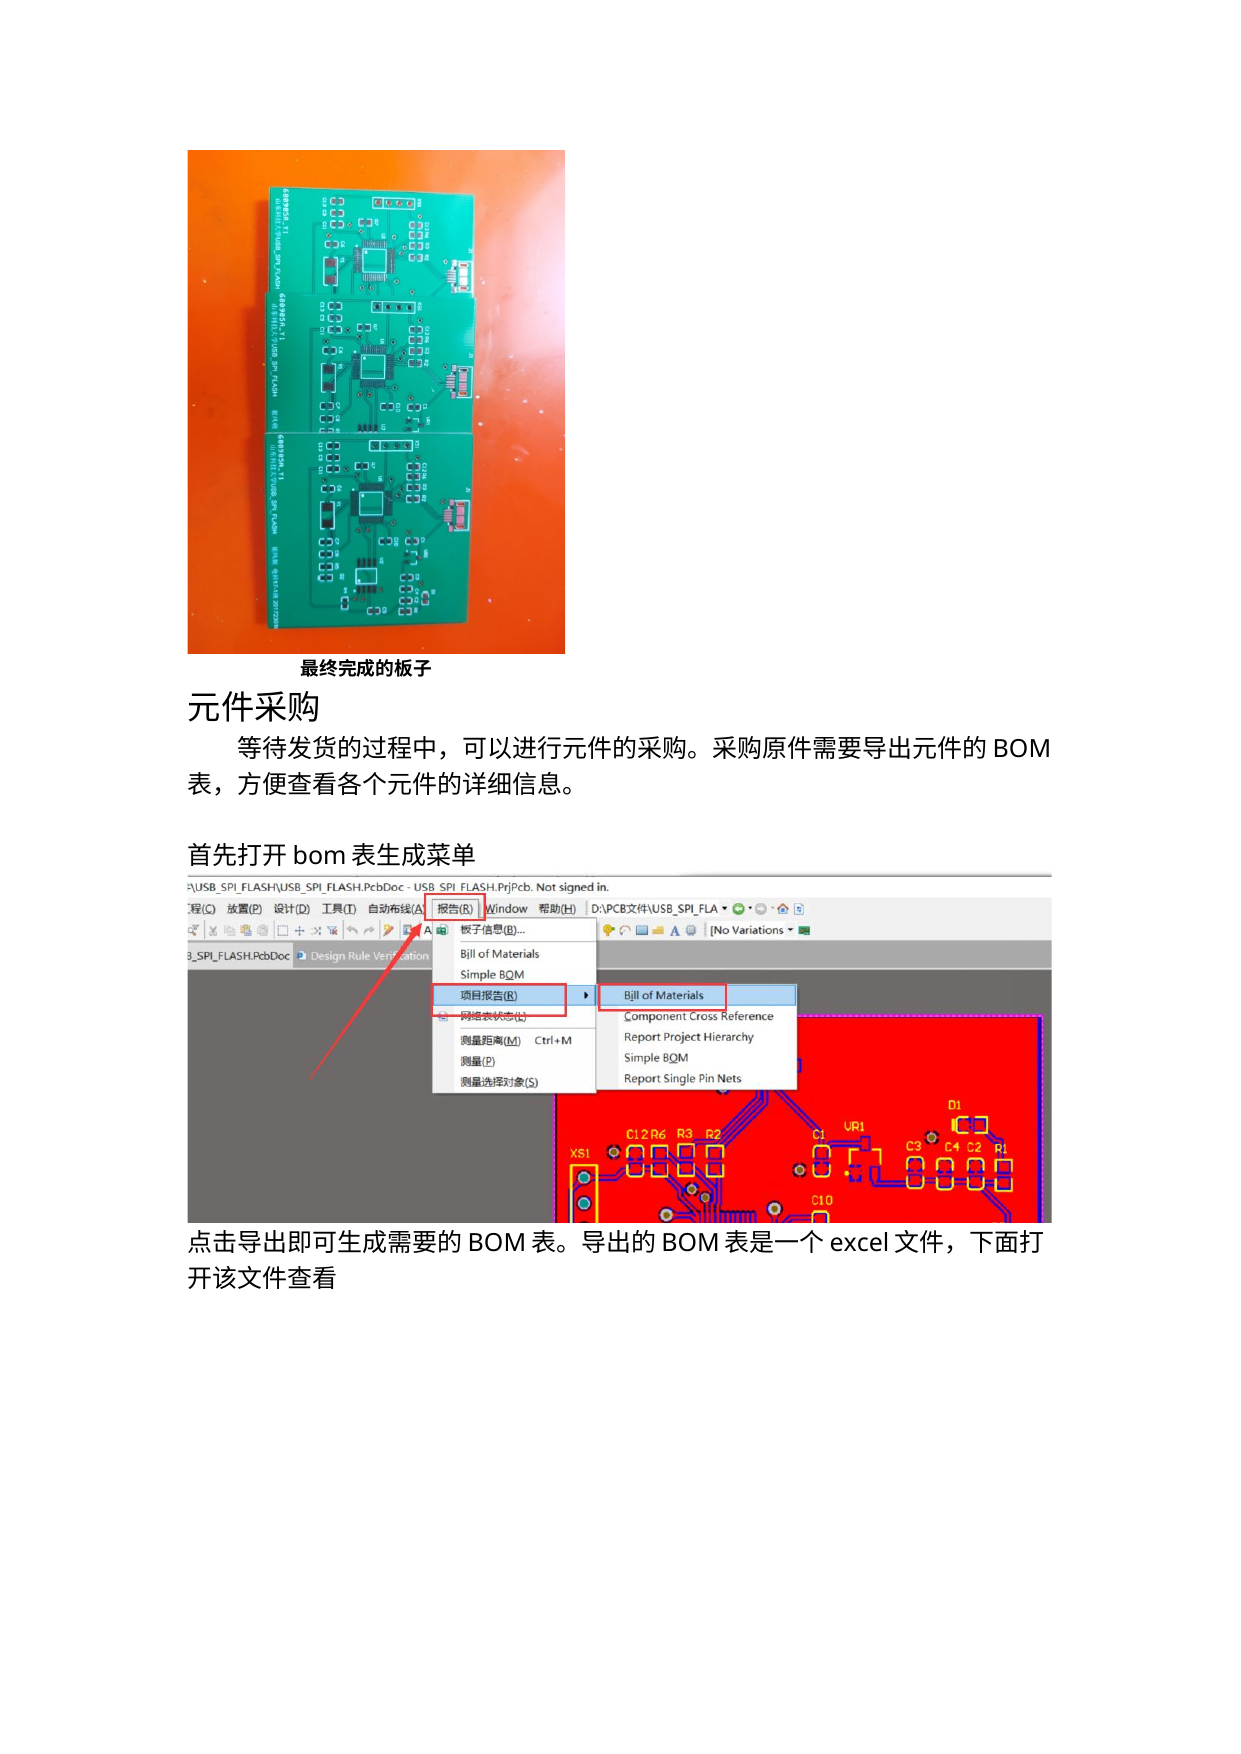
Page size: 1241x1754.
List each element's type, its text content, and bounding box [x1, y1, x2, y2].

picture [187, 150, 566, 654]
text 最终完成的板子 [187, 653, 1053, 681]
text 首先打开bom表生成菜单 [187, 835, 1053, 872]
text 等待发货的过程中，可以进行元件的采购。采购原件需要导出元件的BOM表，方便查看各个元件的详细信息。 [187, 729, 1053, 801]
text 点击导出即可生成需要的BOM表。导出的BOM表是一个excel文件，下面打开该文件查看 [187, 1222, 1053, 1295]
picture [187, 871, 1052, 1223]
subtitle 元件采购 [187, 681, 1053, 729]
